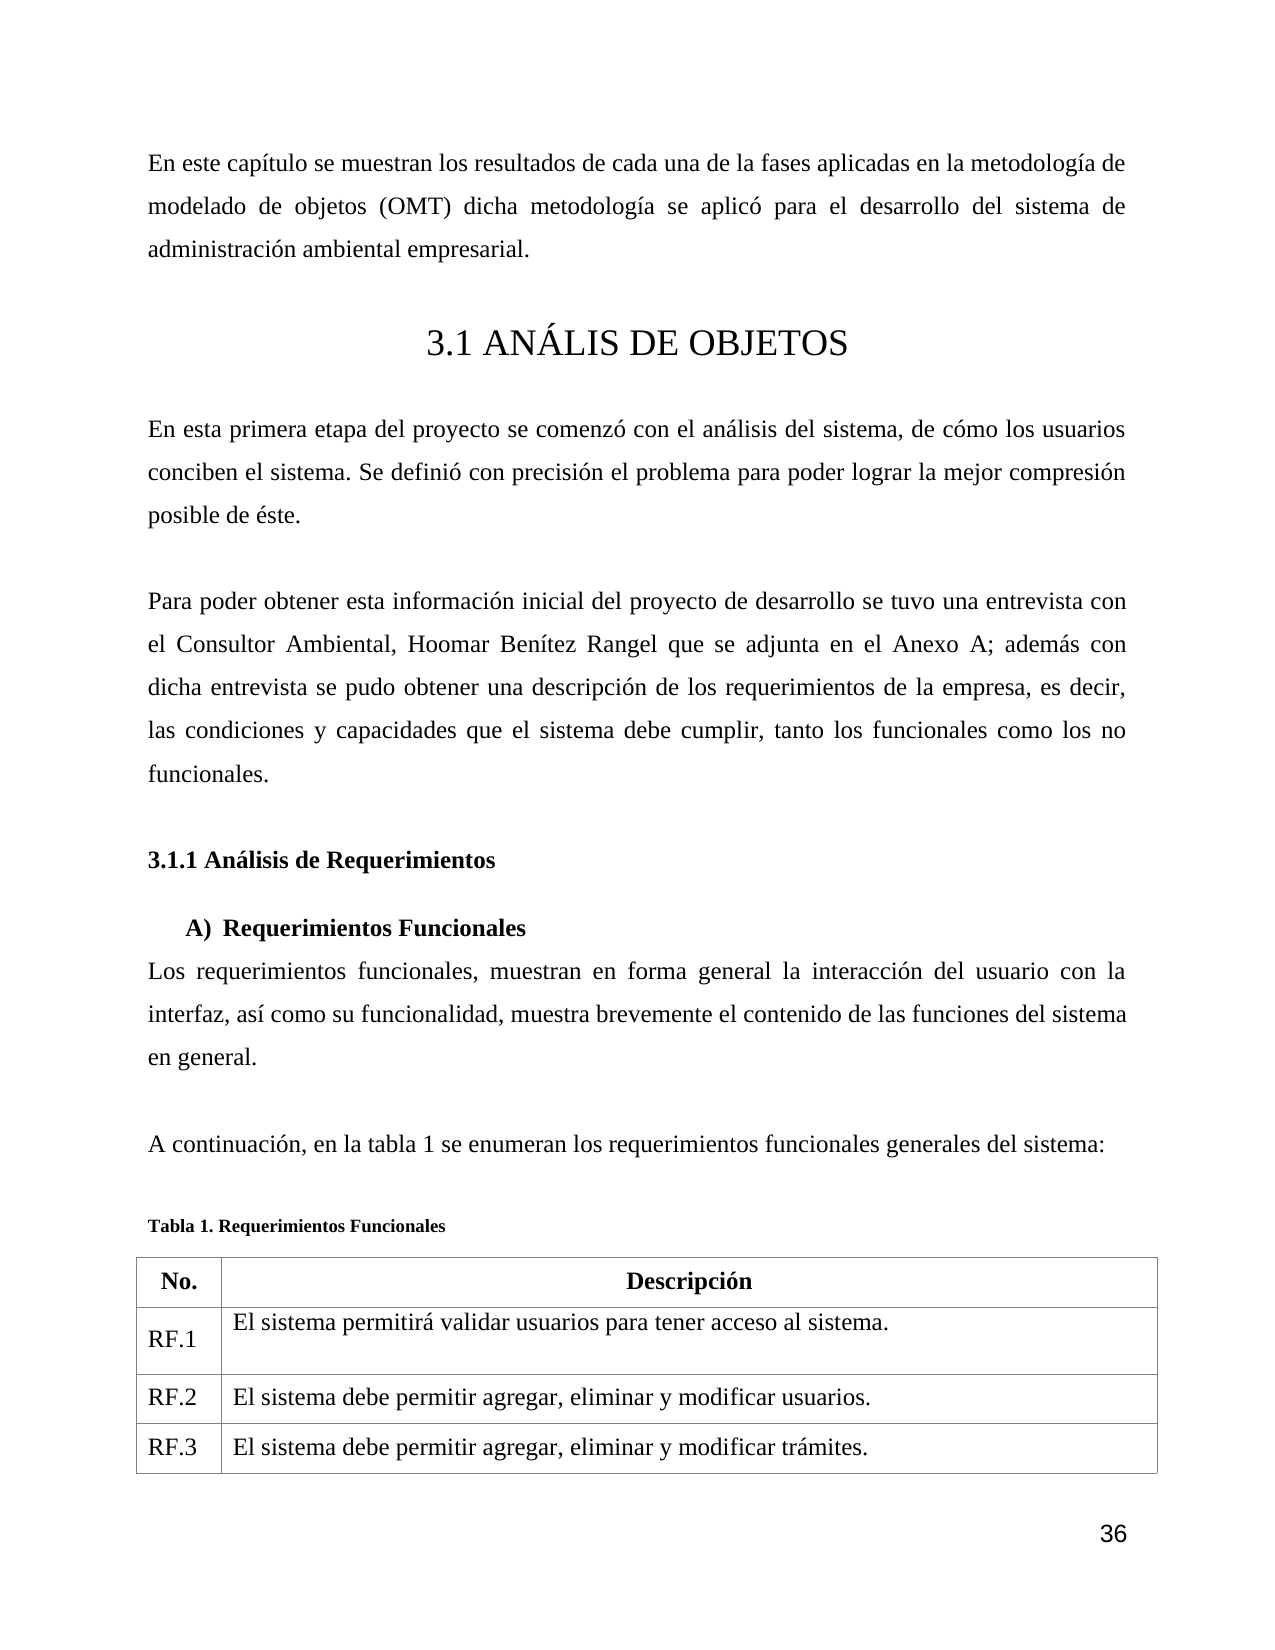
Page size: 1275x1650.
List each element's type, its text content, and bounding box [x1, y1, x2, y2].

table_cell El sistema permitirá validar usuarios para tener acceso al sistema. [222, 1308, 1157, 1373]
table_cell El sistema debe permitir agregar, eliminar y modificar usuarios. [222, 1375, 1157, 1423]
table_header Descripción [222, 1258, 1157, 1307]
table_header No. [137, 1258, 221, 1307]
text En esta primera etapa del proyecto se comenzó con el análisis del sistema, de cómo los usuarios conciben el sistema. Se definió con precisión el problema para poder lograr la mejor compresión posible de éste. [148, 414, 1127, 529]
table_cell El sistema debe permitir agregar, eliminar y modificar trámites. [222, 1424, 1157, 1473]
subtitle 3.1 ANÁLIS DE OBJETOS [148, 320, 1127, 363]
table_cell RF.1 [137, 1308, 221, 1373]
table_cell RF.2 [137, 1375, 221, 1423]
text Para poder obtener esta información inicial del proyecto de desarrollo se tuvo una entrevista con el Consultor Ambiental, Hoomar Benítez Rangel que se adjunta en el Anexo A; además con dicha entrevista se pudo obtener una descripción de los requerimientos de la empresa, es decir, las condiciones y capacidades que el sistema debe cumplir, tanto los funcionales como los no funcionales. [148, 586, 1127, 787]
table_cell RF.3 [137, 1424, 221, 1473]
text En este capítulo se muestran los resultados de cada una de la fases aplicadas en la metodología de modelado de objetos (OMT) dicha metodología se aplicó para el desarrollo del sistema de administración ambiental empresarial. [148, 148, 1127, 263]
text Tabla 1. Requerimientos Funcionales [148, 1215, 1127, 1236]
text Los requerimientos funcionales, muestran en forma general la interacción del usuario con la interfaz, así como su funcionalidad, muestra brevemente el contenido de las funciones del sistema en general. [148, 956, 1127, 1071]
text A continuación, en la tabla 1 se enumeran los requerimientos funcionales generales del sistema: [148, 1129, 1127, 1157]
subtitle 3.1.1 Análisis de Requerimientos [148, 845, 1127, 874]
list Requerimientos Funcionales [185, 913, 1127, 942]
